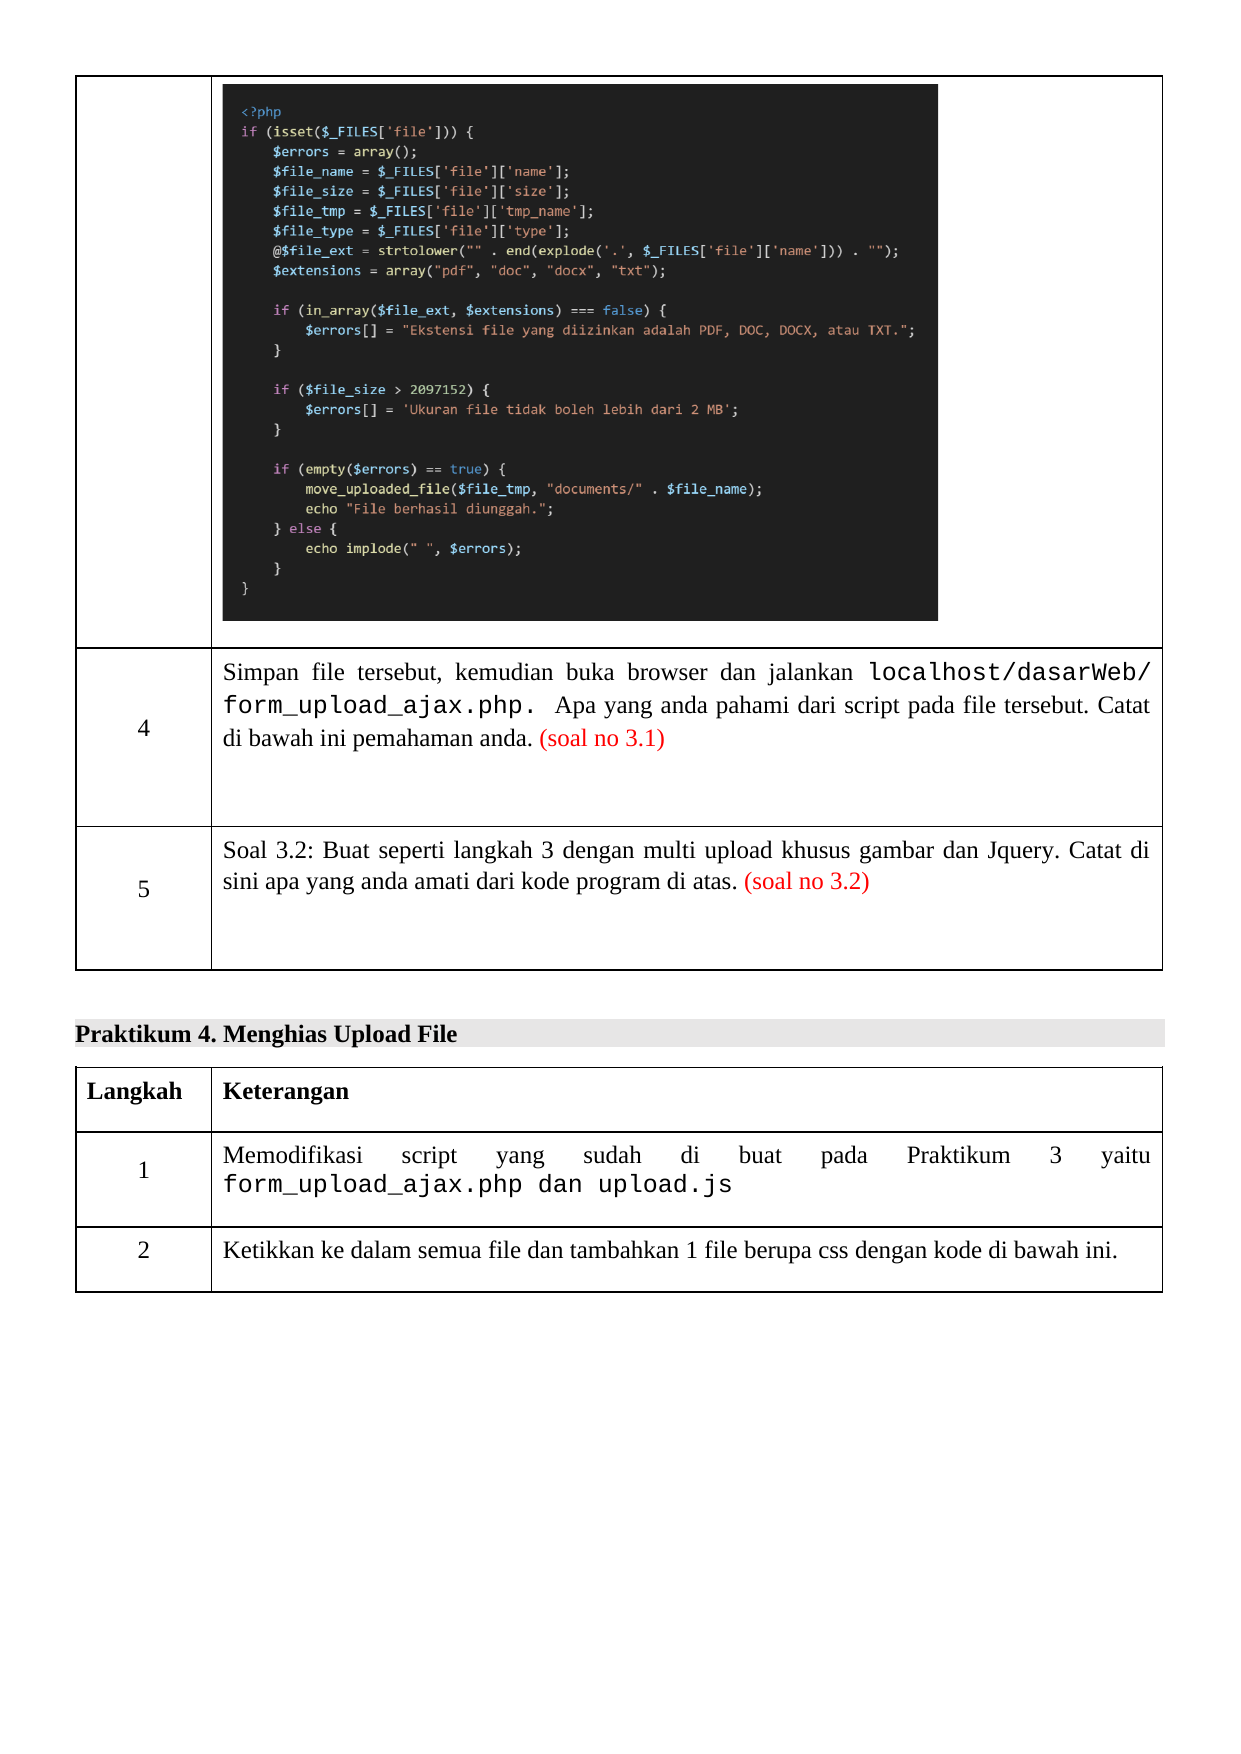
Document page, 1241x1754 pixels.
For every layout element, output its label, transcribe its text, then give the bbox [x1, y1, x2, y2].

text Praktikum 4. Menghias Upload File [75, 1019, 1165, 1047]
picture [222, 84, 939, 621]
table_header Langkah [77, 1068, 211, 1131]
table_cell Ketikkan ke dalam semua file dan tambahkan 1 file berupa css dengan kode di bawah ini. [212, 1228, 1162, 1291]
table_cell 4 [77, 649, 211, 826]
table_cell Memodifikasi script yang sudah di buat pada Praktikum 3 yaitu form_upload_ajax.php dan upload.js [212, 1133, 1162, 1226]
table_header Keterangan [212, 1068, 1162, 1131]
table_cell 2 [77, 1228, 211, 1291]
table_cell 1 [77, 1133, 211, 1226]
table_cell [212, 77, 1162, 647]
table_cell Soal 3.2: Buat seperti langkah 3 dengan multi upload khusus gambar dan Jquery. Catat di sini apa yang anda amati dari kode program di atas. (soal no 3.2) [212, 827, 1162, 969]
table_cell 3 [77, 77, 211, 647]
table_cell Simpan file tersebut, kemudian buka browser dan jalankan localhost/dasarWeb/ form_upload_ajax.php. Apa yang anda pahami dari script pada file tersebut. Catat di bawah ini pemahaman anda. (soal no 3.1) [212, 649, 1162, 826]
table_cell 5 [77, 827, 211, 969]
